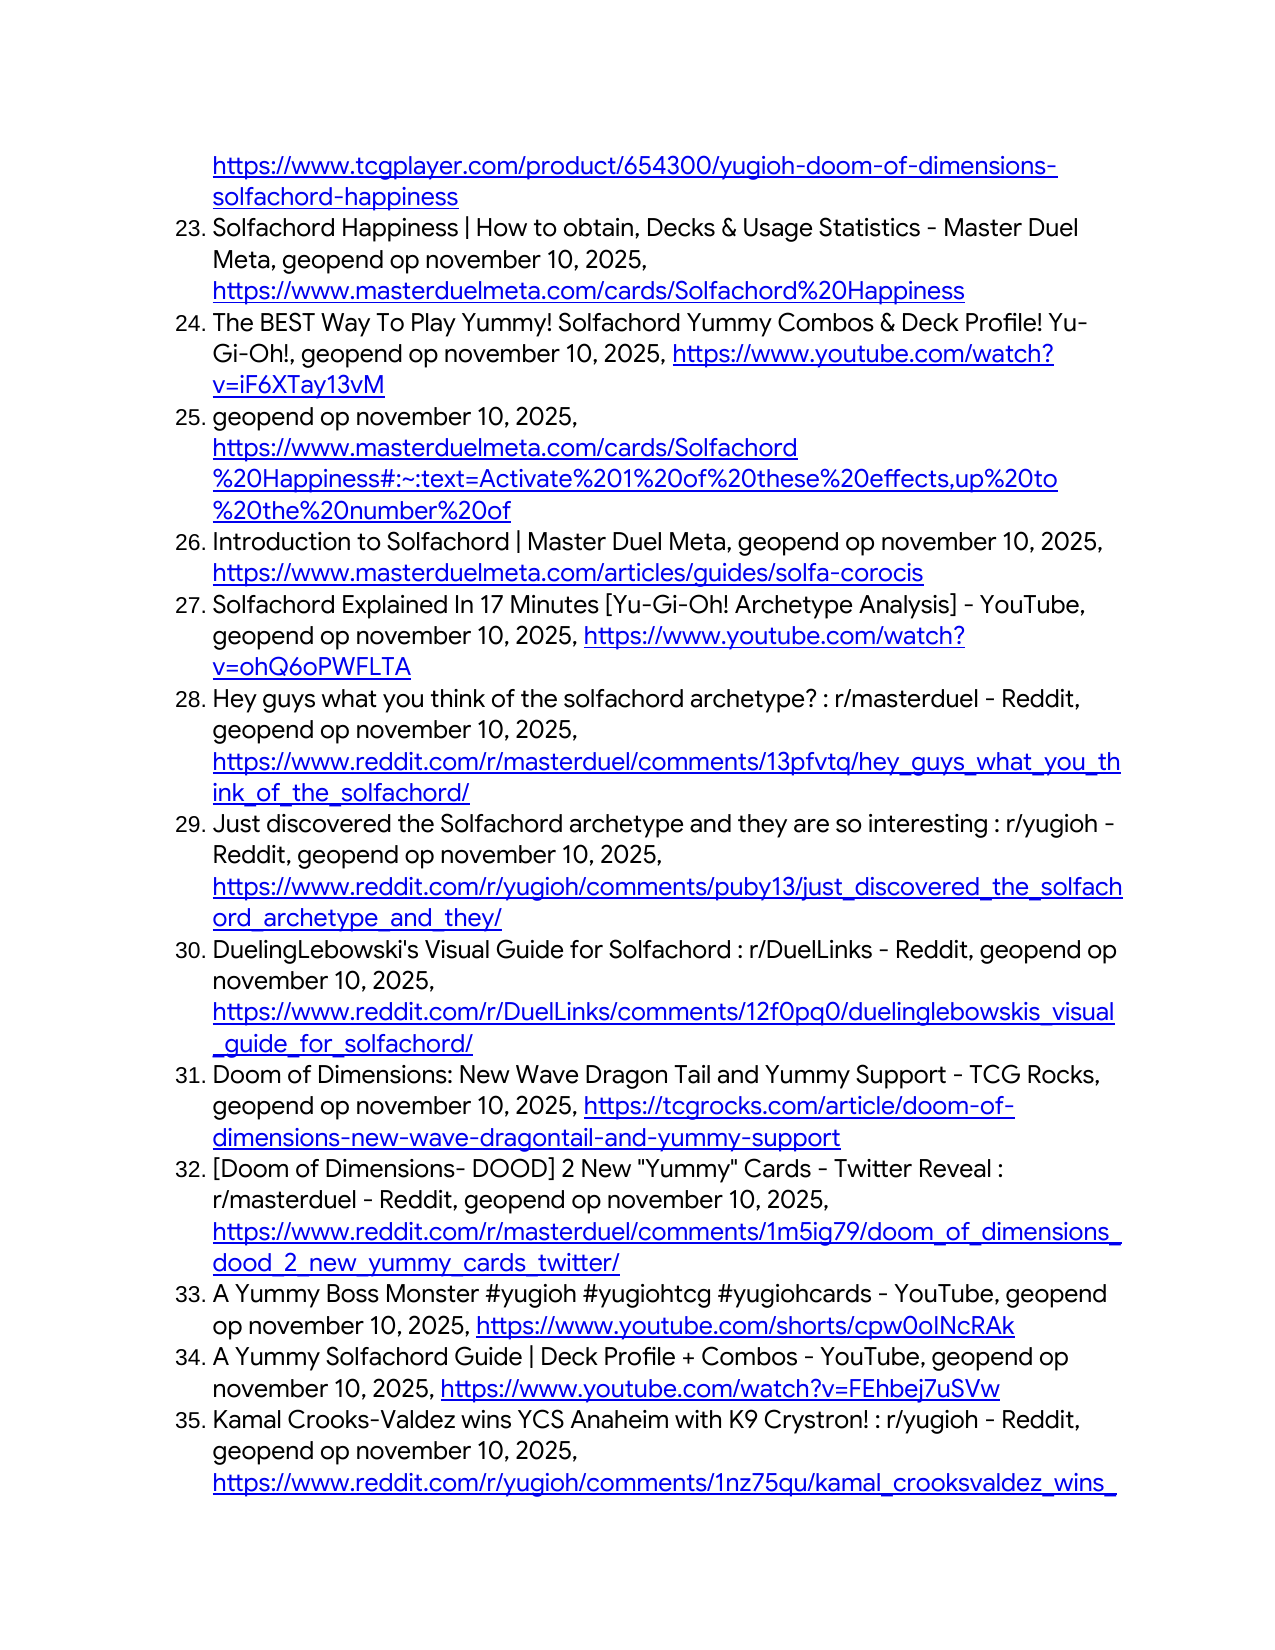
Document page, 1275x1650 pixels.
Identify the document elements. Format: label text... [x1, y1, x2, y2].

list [175, 1404, 1125, 1498]
list Solfachord Happiness | How to obtain, Decks & Usage Statistics - Master Duel Meta, geopend op november 10, 2025, https://www.masterduelmeta.com/cards/Solfachord%20Happiness [175, 213, 1125, 307]
list geopend op november 10, 2025, https://www.masterduelmeta.com/cards/Solfachord%20Happiness#:~:text=Activate%201%20of%20these%20effects,up%20to%20the%20number%20of [175, 401, 1125, 526]
list DuelingLebowski's Visual Guide for Solfachord : r/DuelLinks - Reddit, geopend op november 10, 2025, https://www.reddit.com/r/DuelLinks/comments/12f0pq0/duelinglebowskis_visual_guide_for_solfachord/ [175, 934, 1125, 1059]
list Doom of Dimensions: New Wave Dragon Tail and Yummy Support - TCG Rocks, geopend op november 10, 2025, https://tcgrocks.com/article/doom-of-dimensions-new-wave-dragontail-and-yummy-support [175, 1059, 1125, 1153]
list Solfachord Explained In 17 Minutes [Yu-Gi-Oh! Archetype Analysis] - YouTube, geopend op november 10, 2025, https://www.youtube.com/watch?v=ohQ6oPWFLTA [175, 589, 1125, 683]
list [175, 150, 1125, 213]
list A Yummy Boss Monster #yugioh #yugiohtcg #yugiohcards - YouTube, geopend op november 10, 2025, https://www.youtube.com/shorts/cpw0oINcRAk [175, 1279, 1125, 1341]
list Just discovered the Solfachord archetype and they are so interesting : r/yugioh - Reddit, geopend op november 10, 2025, https://www.reddit.com/r/yugioh/comments/puby13/just_discovered_the_solfachord_archetype_and_they/ [175, 808, 1125, 934]
list Introduction to Solfachord | Master Duel Meta, geopend op november 10, 2025, https://www.masterduelmeta.com/articles/guides/solfa-corocis [175, 526, 1125, 589]
list The BEST Way To Play Yummy! Solfachord Yummy Combos & Deck Profile! Yu-Gi-Oh!, geopend op november 10, 2025, https://www.youtube.com/watch?v=iF6XTay13vM [175, 307, 1125, 401]
list [Doom of Dimensions- DOOD] 2 New "Yummy" Cards - Twitter Reveal : r/masterduel - Reddit, geopend op november 10, 2025, https://www.reddit.com/r/masterduel/comments/1m5ig79/doom_of_dimensions_dood_2_new_yummy_cards_twitter/ [175, 1153, 1125, 1279]
list A Yummy Solfachord Guide | Deck Profile + Combos - YouTube, geopend op november 10, 2025, https://www.youtube.com/watch?v=FEhbej7uSVw [175, 1341, 1125, 1404]
list Hey guys what you think of the solfachord archetype? : r/masterduel - Reddit, geopend op november 10, 2025, https://www.reddit.com/r/masterduel/comments/13pfvtq/hey_guys_what_you_think_of_the_solfachord/ [175, 683, 1125, 808]
